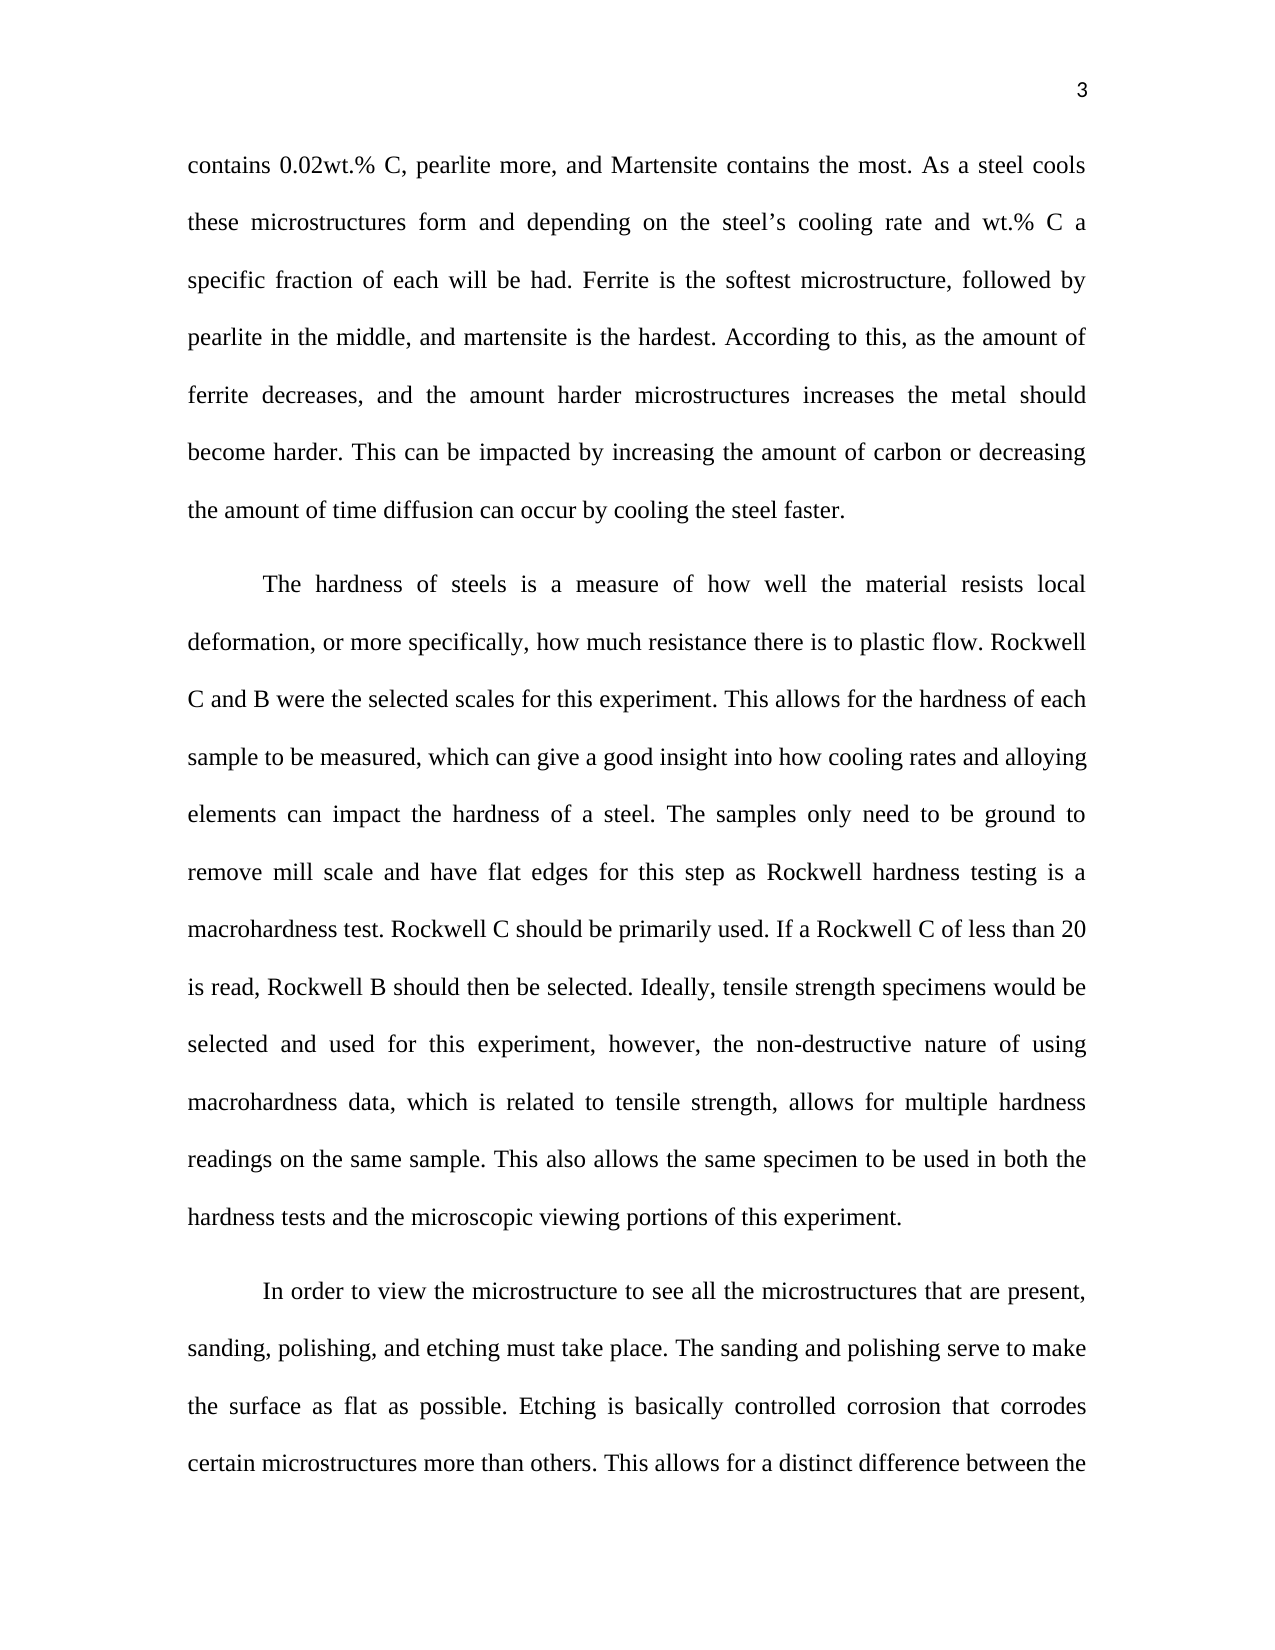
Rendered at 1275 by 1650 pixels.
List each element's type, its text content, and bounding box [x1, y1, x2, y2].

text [187, 1276, 1087, 1477]
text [187, 150, 1087, 524]
text The hardness of steels is a measure of how well the material resists local deformation, or more specifically, how much resistance there is to plastic flow. Rockwell C and B were the selected scales for this experiment. This allows for the hardness of each sample to be measured, which can give a good insight into how cooling rates and alloying elements can impact the hardness of a steel. The samples only need to be ground to remove mill scale and have flat edges for this step as Rockwell hardness testing is a macrohardness test. Rockwell C should be primarily used. If a Rockwell C of less than 20 is read, Rockwell B should then be selected. Ideally, tensile strength specimens would be selected and used for this experiment, however, the non-destructive nature of using macrohardness data, which is related to tensile strength, allows for multiple hardness readings on the same sample. This also allows the same specimen to be used in both the hardness tests and the microscopic viewing portions of this experiment. [187, 569, 1087, 1230]
